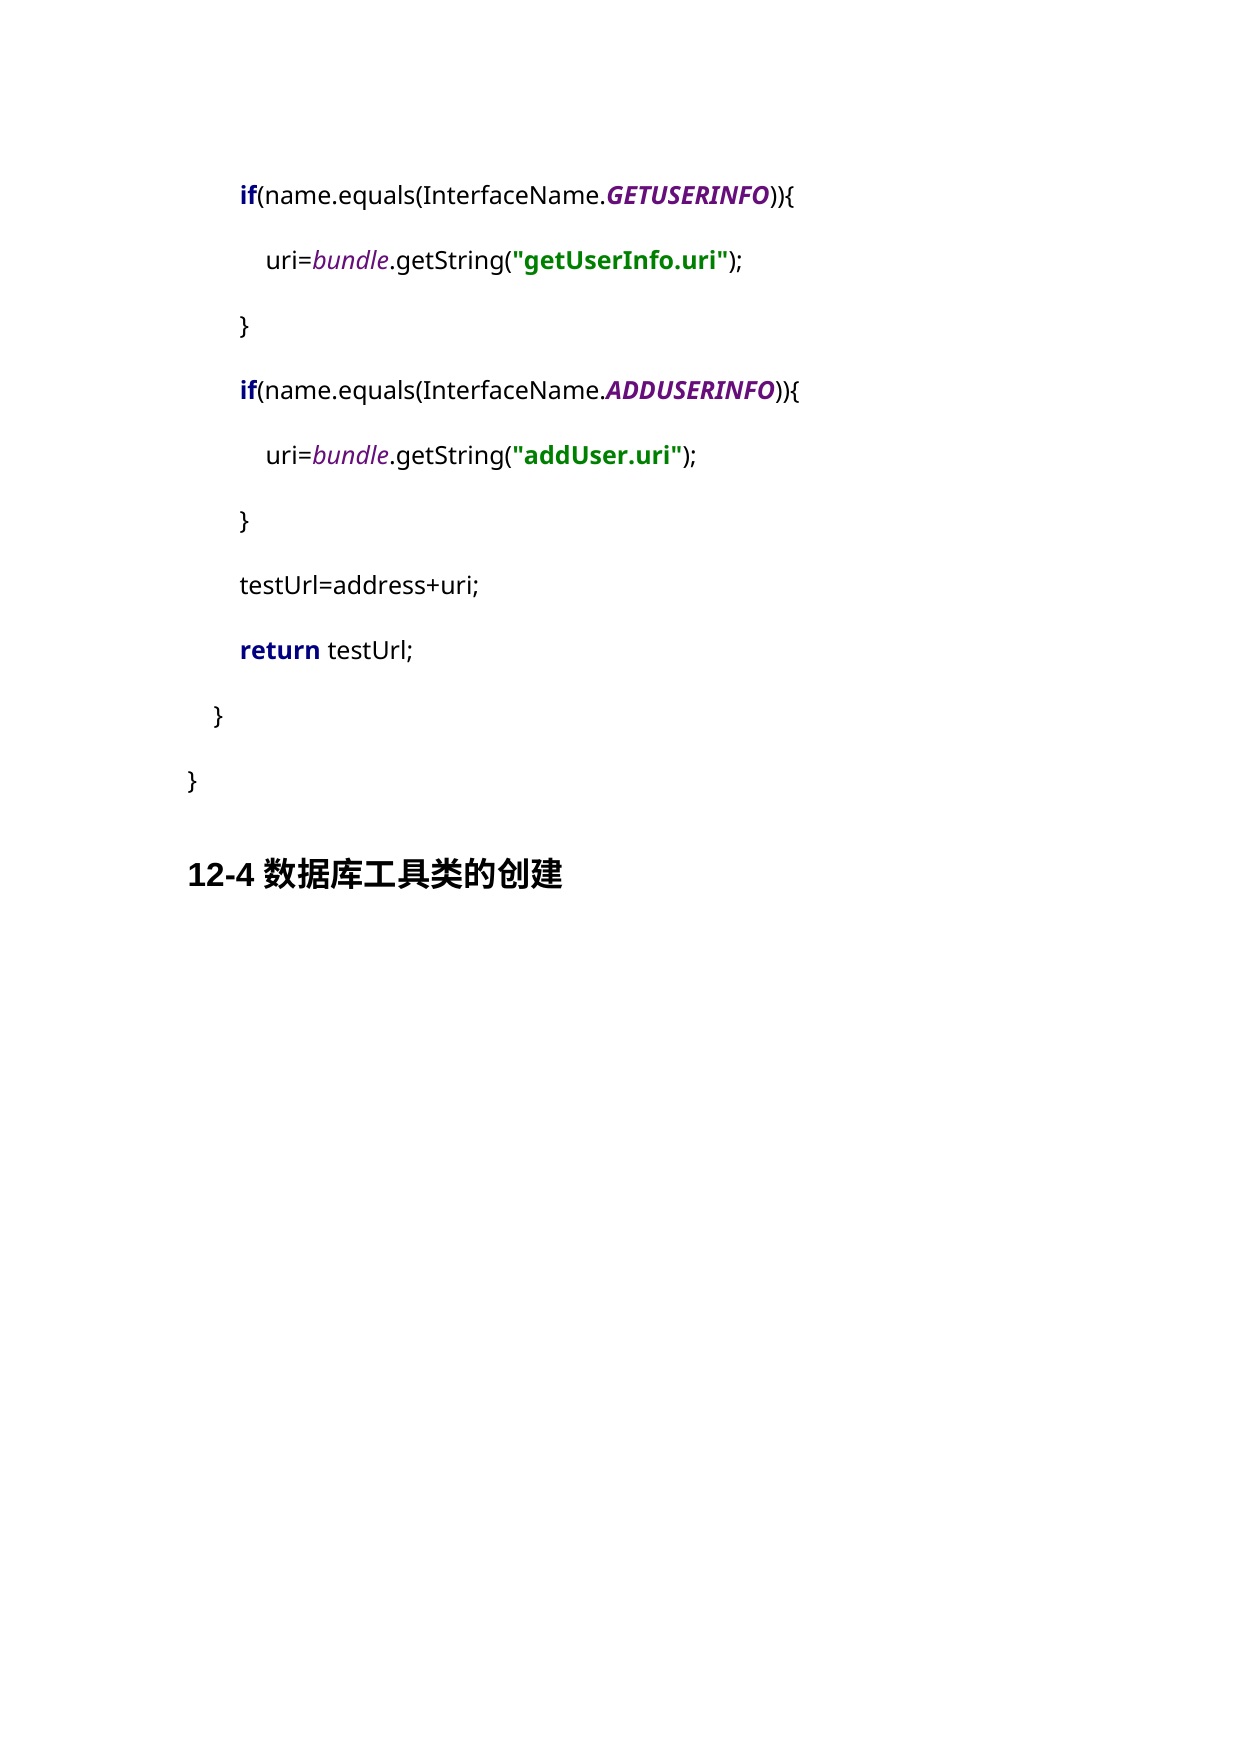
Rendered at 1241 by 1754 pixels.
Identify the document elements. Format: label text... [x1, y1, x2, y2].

subtitle 12-4 数据库工具类的创建 [187, 839, 1053, 904]
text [187, 162, 1053, 812]
